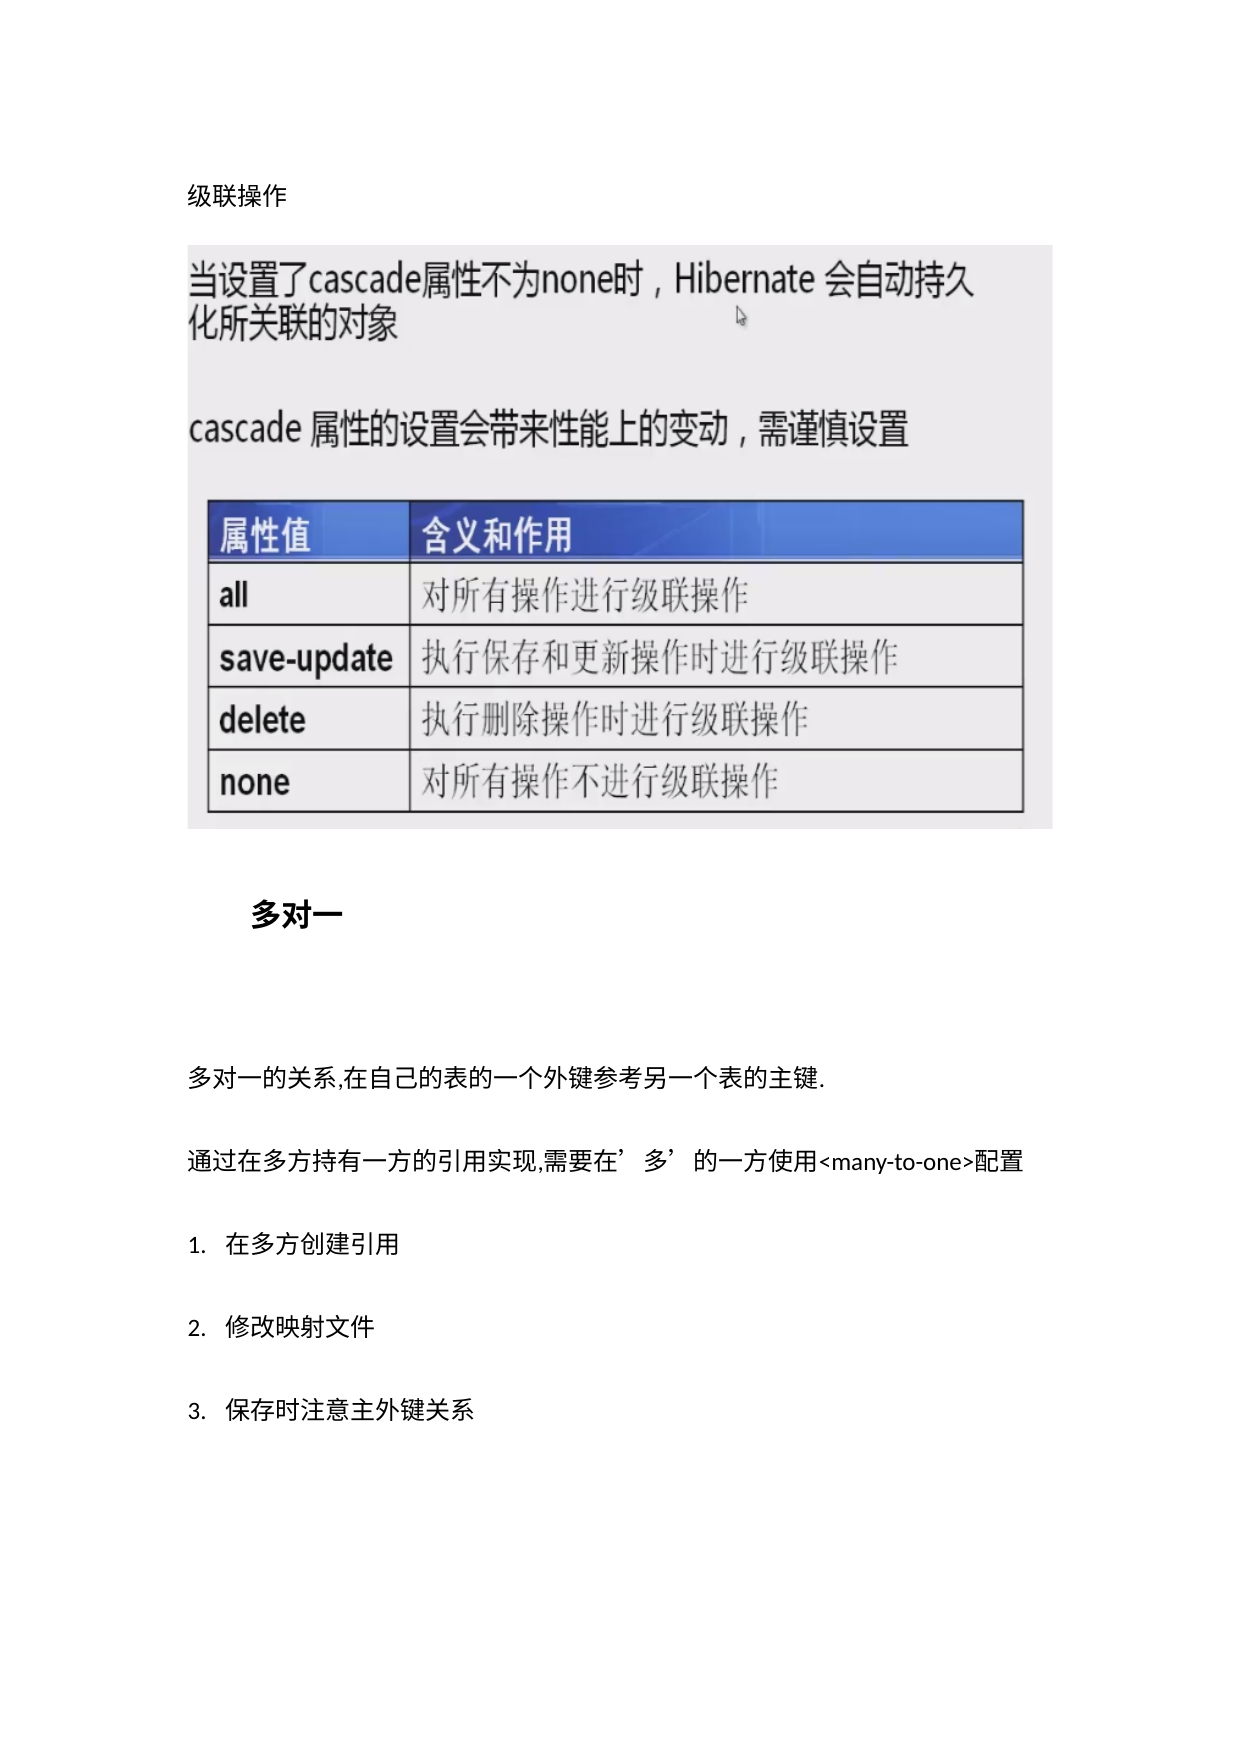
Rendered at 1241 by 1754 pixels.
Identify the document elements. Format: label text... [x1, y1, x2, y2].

picture [187, 245, 1053, 829]
subtitle 多对一 [187, 881, 1053, 946]
list 在多方创建引用 [187, 1210, 1059, 1275]
text 级联操作 [187, 162, 1059, 227]
list 保存时注意主外键关系 [187, 1376, 1059, 1441]
text 通过在多方持有一方的引用实现,需要在’多’的一方使用<many-to-one>配置 [187, 1127, 1059, 1192]
text 多对一的关系,在自己的表的一个外键参考另一个表的主键. [187, 1044, 1059, 1109]
list 修改映射文件 [187, 1293, 1059, 1358]
